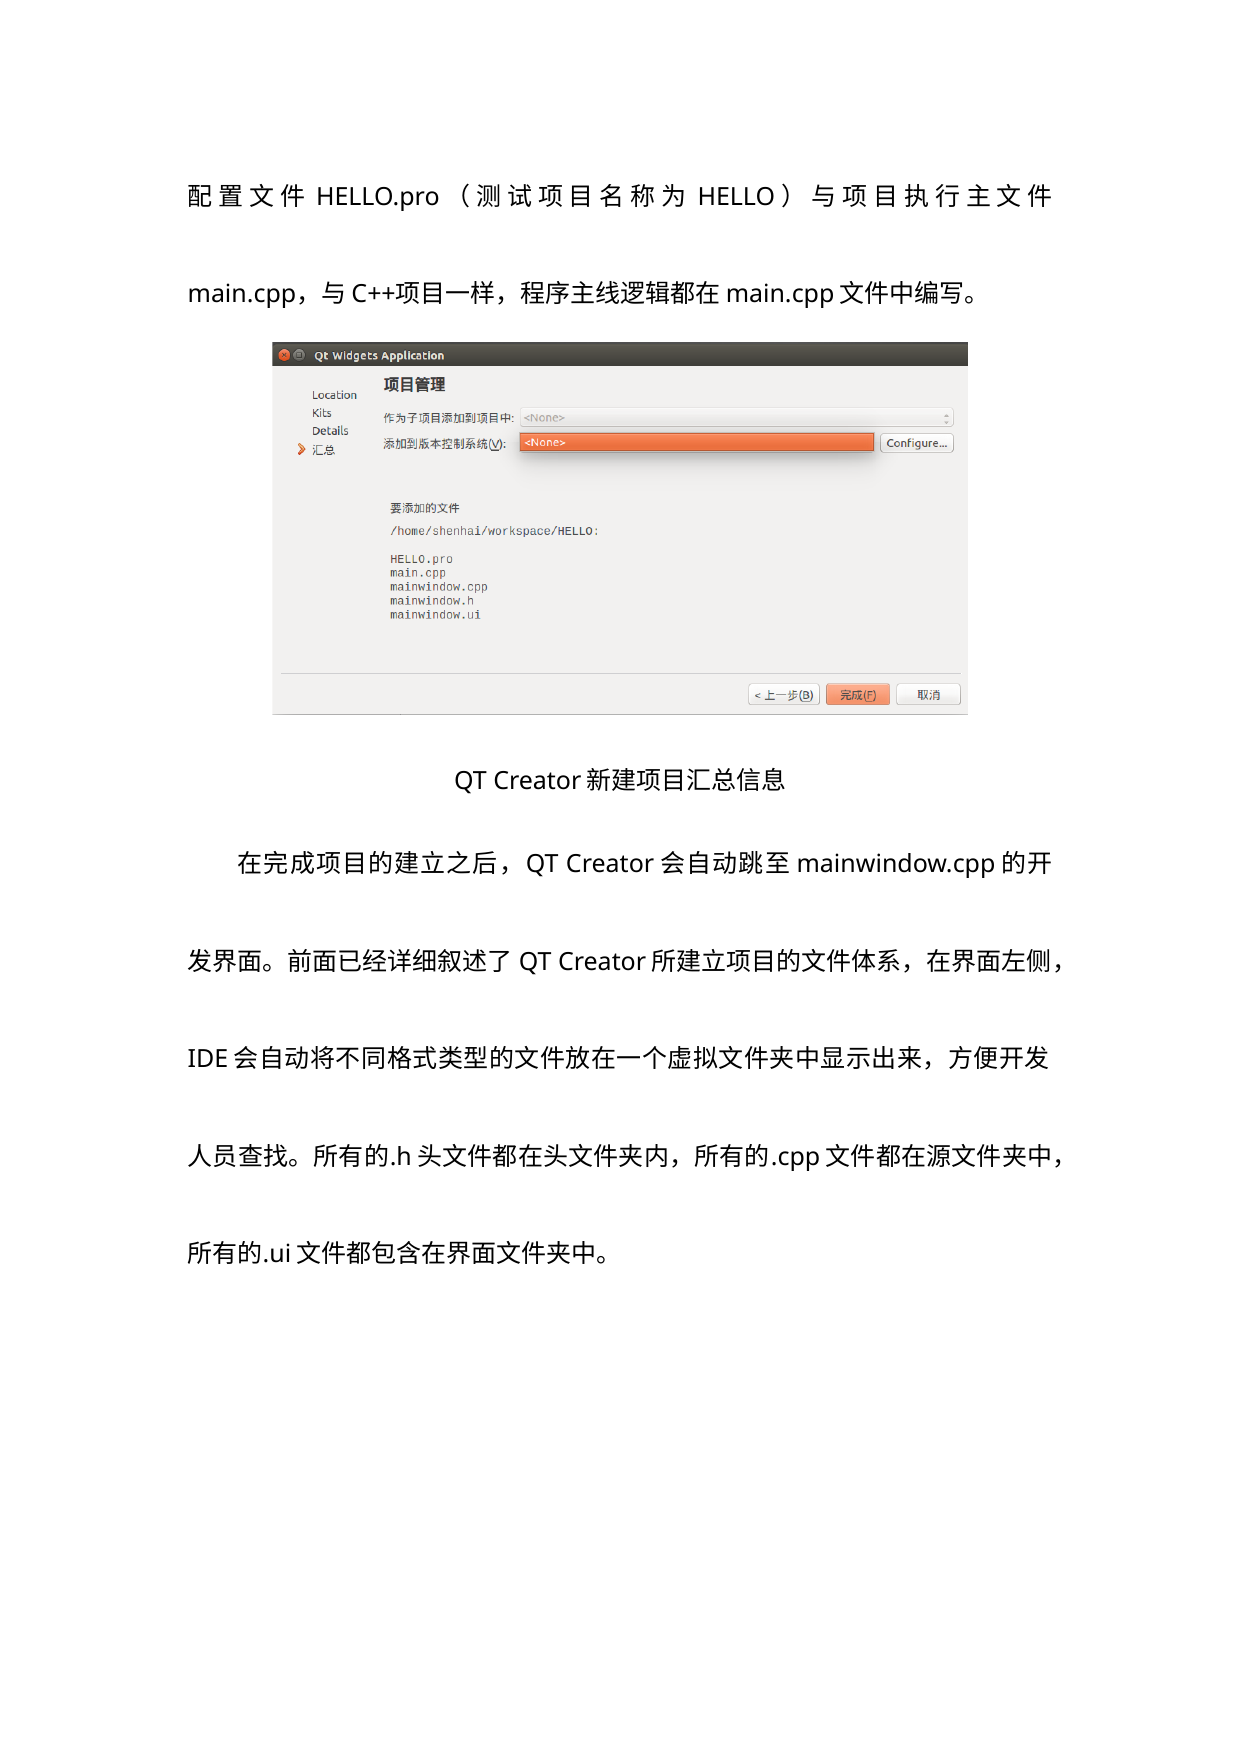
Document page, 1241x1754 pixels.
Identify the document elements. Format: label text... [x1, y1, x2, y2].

picture [272, 342, 968, 715]
text 在完成项目的建立之后，QT Creator会自动跳至mainwindow.cpp的开发界面。前面已经详细叙述了QT Creator所建立项目的文件体系，在界面左侧，IDE会自动将不同格式类型的文件放在一个虚拟文件夹中显示出来，方便开发人员查找。所有的.h头文件都在头文件夹内，所有的.cpp文件都在源文件夹中，所有的.ui文件都包含在界面文件夹中。 [187, 829, 1053, 1284]
text QT Creator新建项目汇总信息 [187, 746, 1053, 811]
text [187, 162, 1053, 324]
